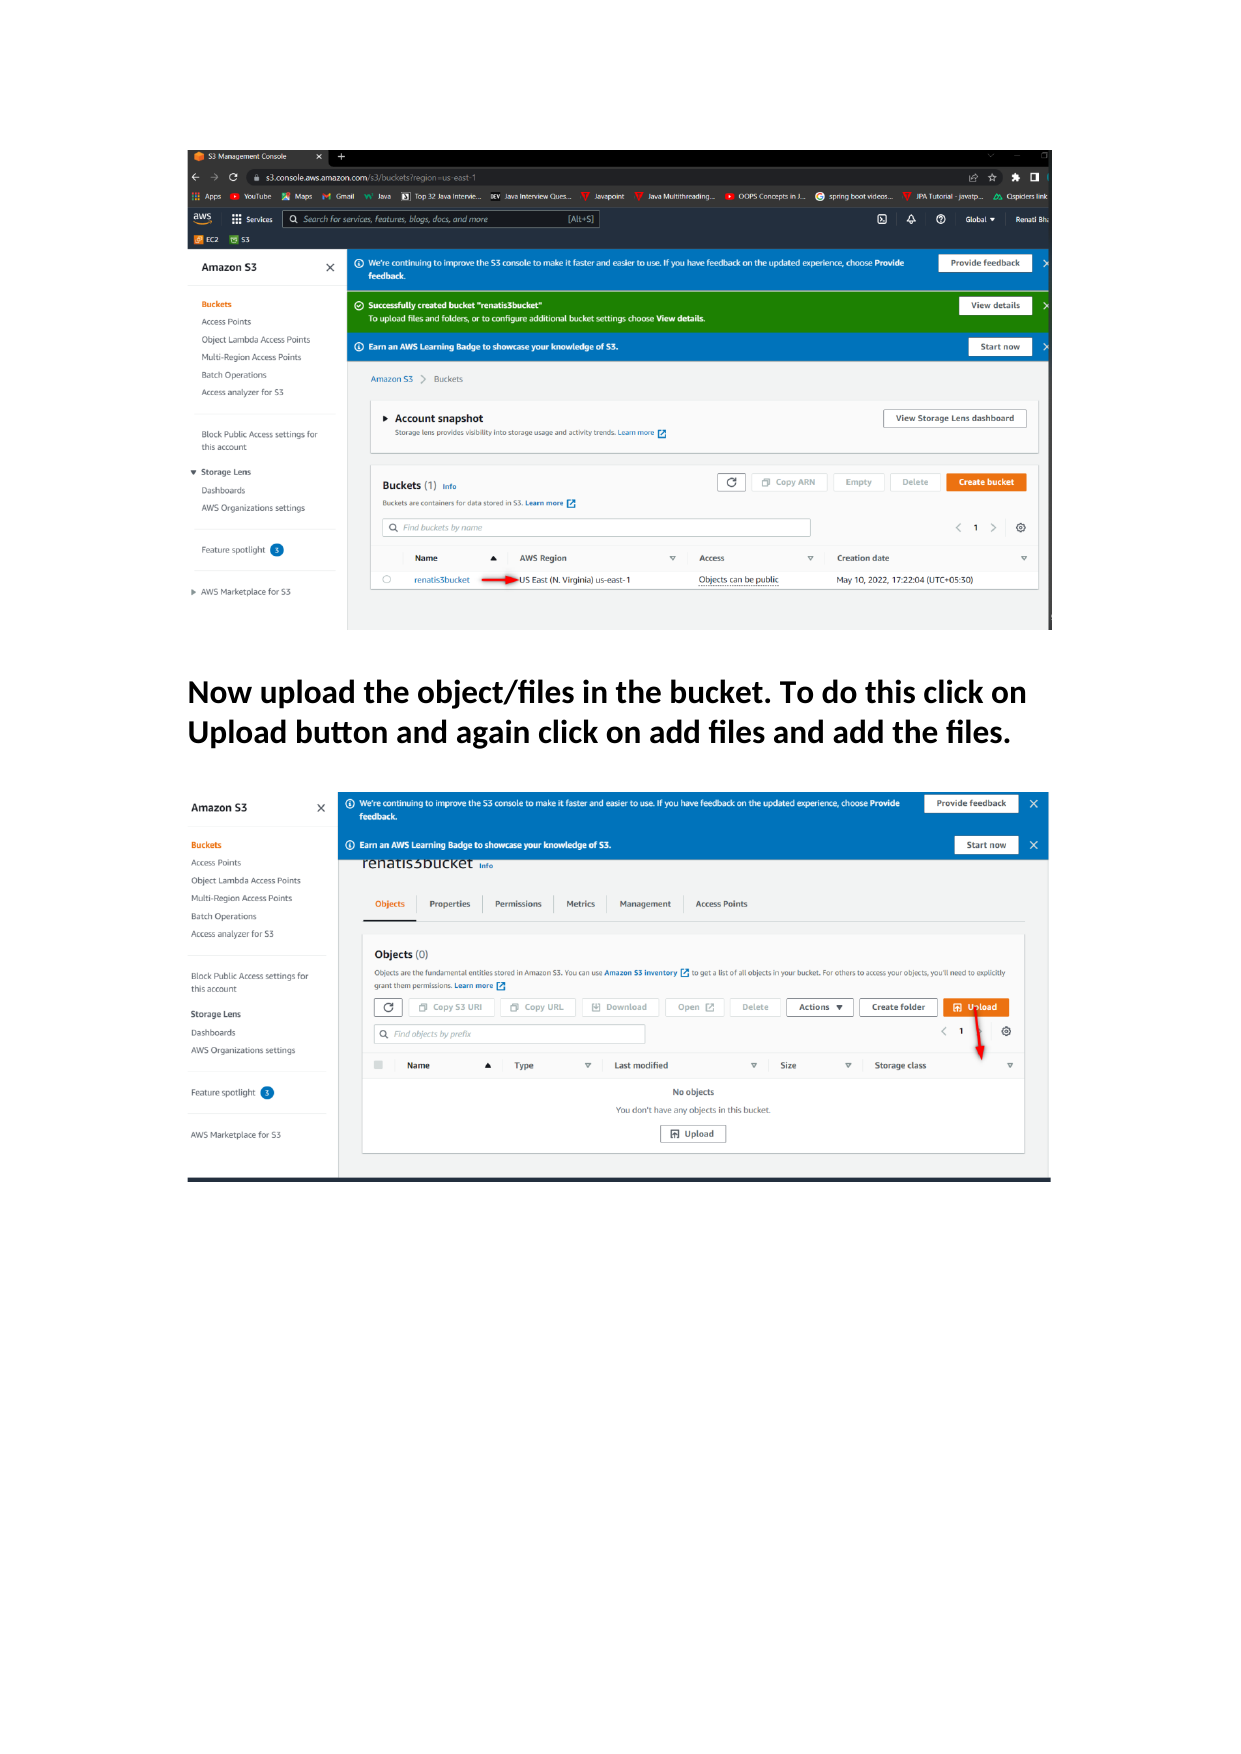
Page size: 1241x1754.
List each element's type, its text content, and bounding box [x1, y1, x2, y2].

picture [187, 792, 1051, 1182]
list Now upload the object/files in the bucket. To do this click on Upload button and again click on add files and add the files. [187, 671, 1053, 752]
picture [187, 150, 1052, 630]
